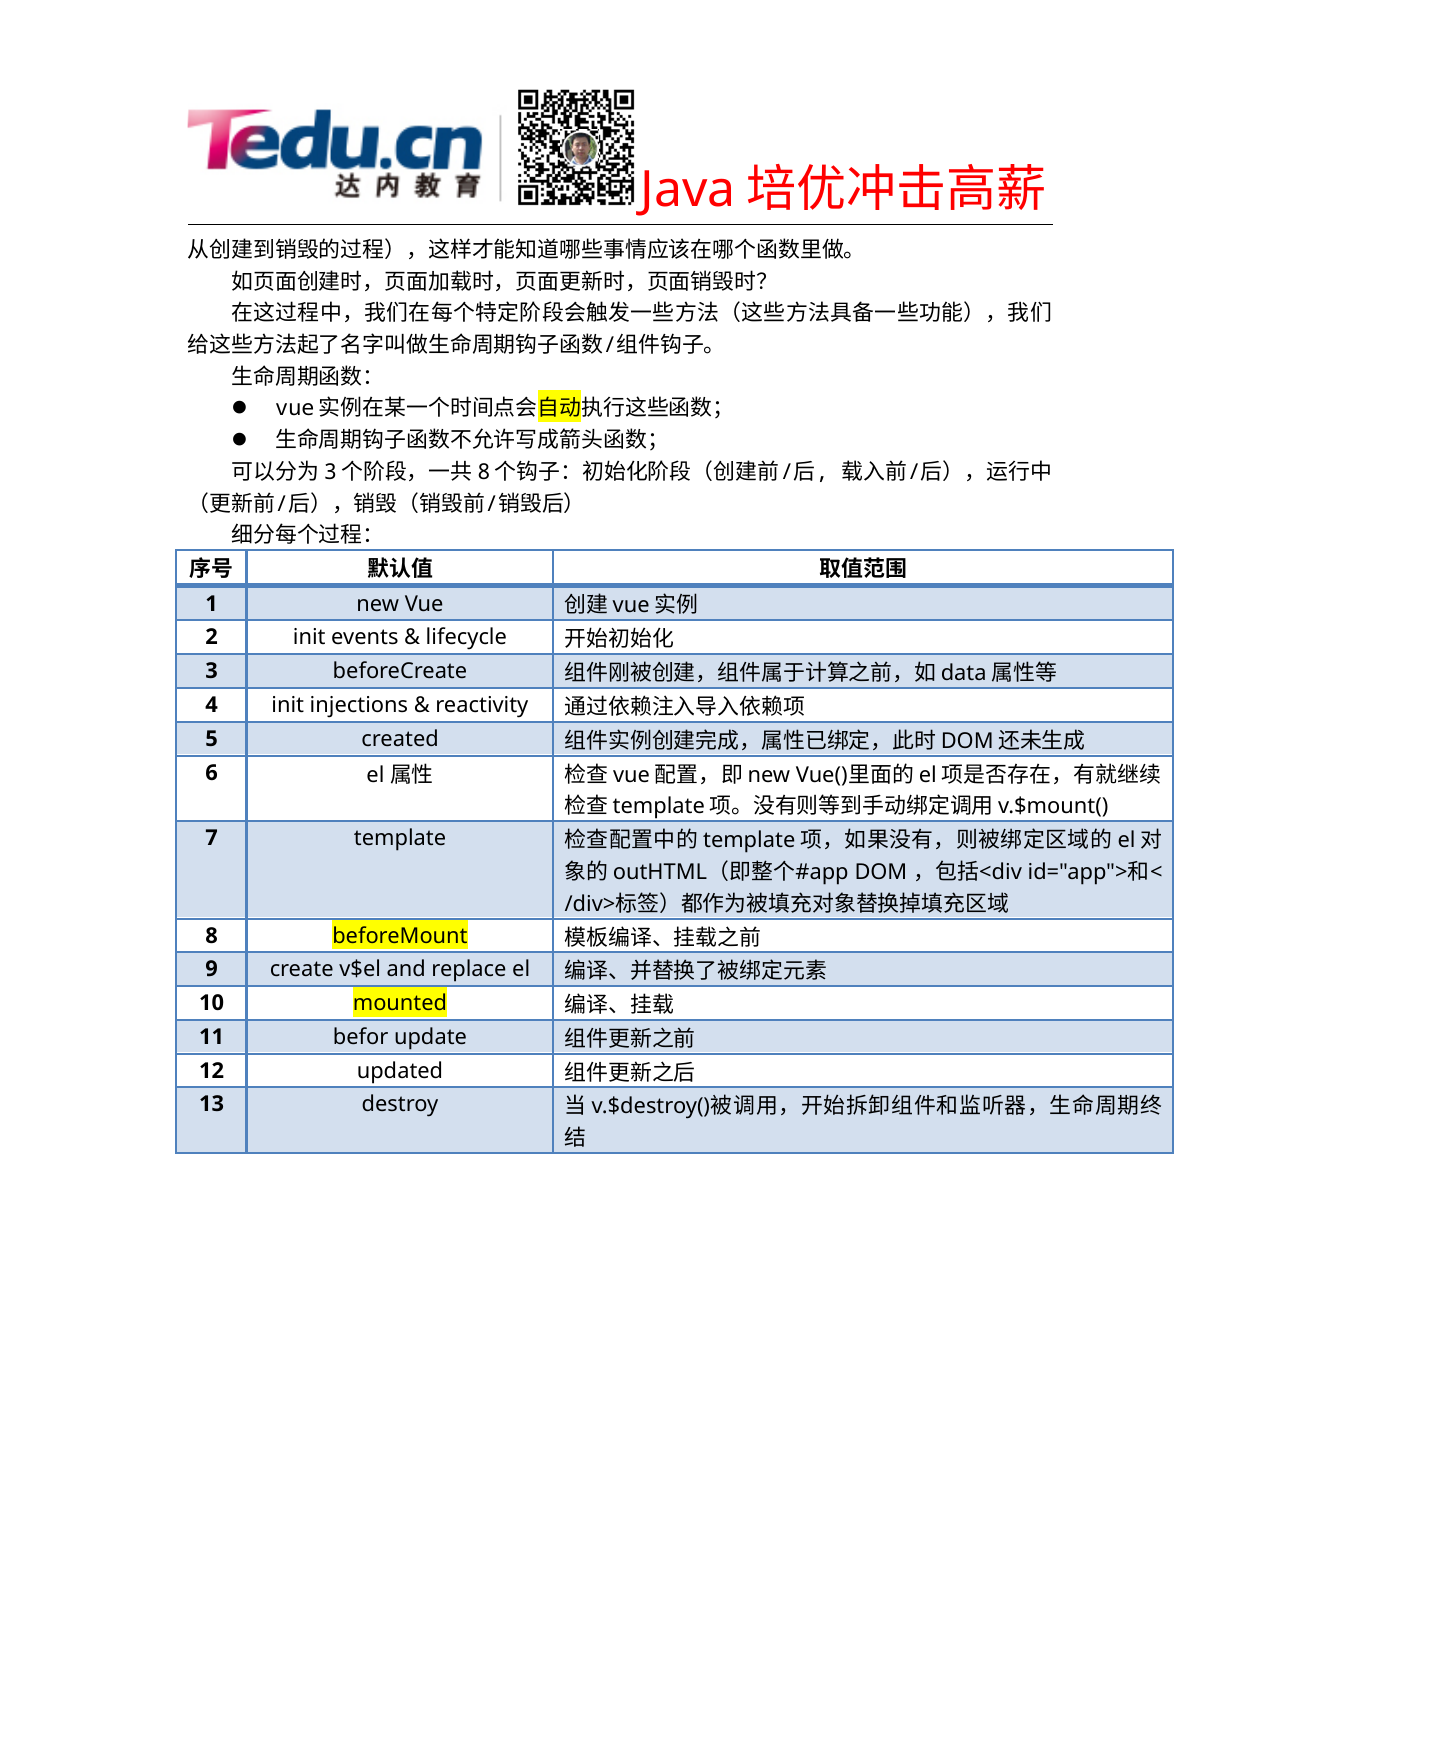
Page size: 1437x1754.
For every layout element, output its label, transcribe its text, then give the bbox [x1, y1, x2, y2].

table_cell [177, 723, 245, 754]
list vue实例在某一个时间点会自动执行这些函数； [231, 390, 538, 422]
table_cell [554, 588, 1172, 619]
text 如页面创建时，页面加载时，页面更新时，页面销毁时？ [187, 264, 1053, 295]
list vue实例在某一个时间点会自动执行这些函数； [581, 390, 1053, 422]
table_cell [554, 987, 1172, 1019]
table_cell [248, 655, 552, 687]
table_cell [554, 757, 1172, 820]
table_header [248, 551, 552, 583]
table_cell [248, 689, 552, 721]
text 细分每个过程： [187, 517, 1053, 549]
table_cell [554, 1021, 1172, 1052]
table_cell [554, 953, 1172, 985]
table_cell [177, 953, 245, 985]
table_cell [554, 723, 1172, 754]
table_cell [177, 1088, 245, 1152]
picture [516, 88, 636, 207]
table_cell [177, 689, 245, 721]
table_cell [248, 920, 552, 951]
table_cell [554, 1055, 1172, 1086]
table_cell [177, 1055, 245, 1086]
picture [187, 103, 507, 207]
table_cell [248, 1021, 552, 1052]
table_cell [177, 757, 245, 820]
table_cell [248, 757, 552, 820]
text 生命周期函数： [187, 359, 1053, 390]
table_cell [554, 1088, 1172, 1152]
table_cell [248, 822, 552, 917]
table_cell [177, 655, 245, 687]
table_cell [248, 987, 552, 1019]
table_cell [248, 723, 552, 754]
text 可以分为3个阶段，一共8个钩子：初始化阶段（创建前/后, 载入前/后），运行中（更新前/后），销毁（销毁前/销毁后） [187, 454, 1053, 517]
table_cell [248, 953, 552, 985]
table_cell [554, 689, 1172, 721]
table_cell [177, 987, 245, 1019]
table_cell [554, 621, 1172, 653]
text 使用vue做项目时，我们需要了解vue对象的生命周期和生命周期函数（Vue 实例从创建到销毁的过程），这样才能知道哪些事情应该在哪个函数里做。 [187, 232, 1053, 264]
list 生命周期钩子函数不允许写成箭头函数； [231, 422, 1053, 454]
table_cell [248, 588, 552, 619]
text 在这过程中，我们在每个特定阶段会触发一些方法（这些方法具备一些功能），我们给这些方法起了名字叫做生命周期钩子函数/组件钩子。 [187, 295, 1053, 359]
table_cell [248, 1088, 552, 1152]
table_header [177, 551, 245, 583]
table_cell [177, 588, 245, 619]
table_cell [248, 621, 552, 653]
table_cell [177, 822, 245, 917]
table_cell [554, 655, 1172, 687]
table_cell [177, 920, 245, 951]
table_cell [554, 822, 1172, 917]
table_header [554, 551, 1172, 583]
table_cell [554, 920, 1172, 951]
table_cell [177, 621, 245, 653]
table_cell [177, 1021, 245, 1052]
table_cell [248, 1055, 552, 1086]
